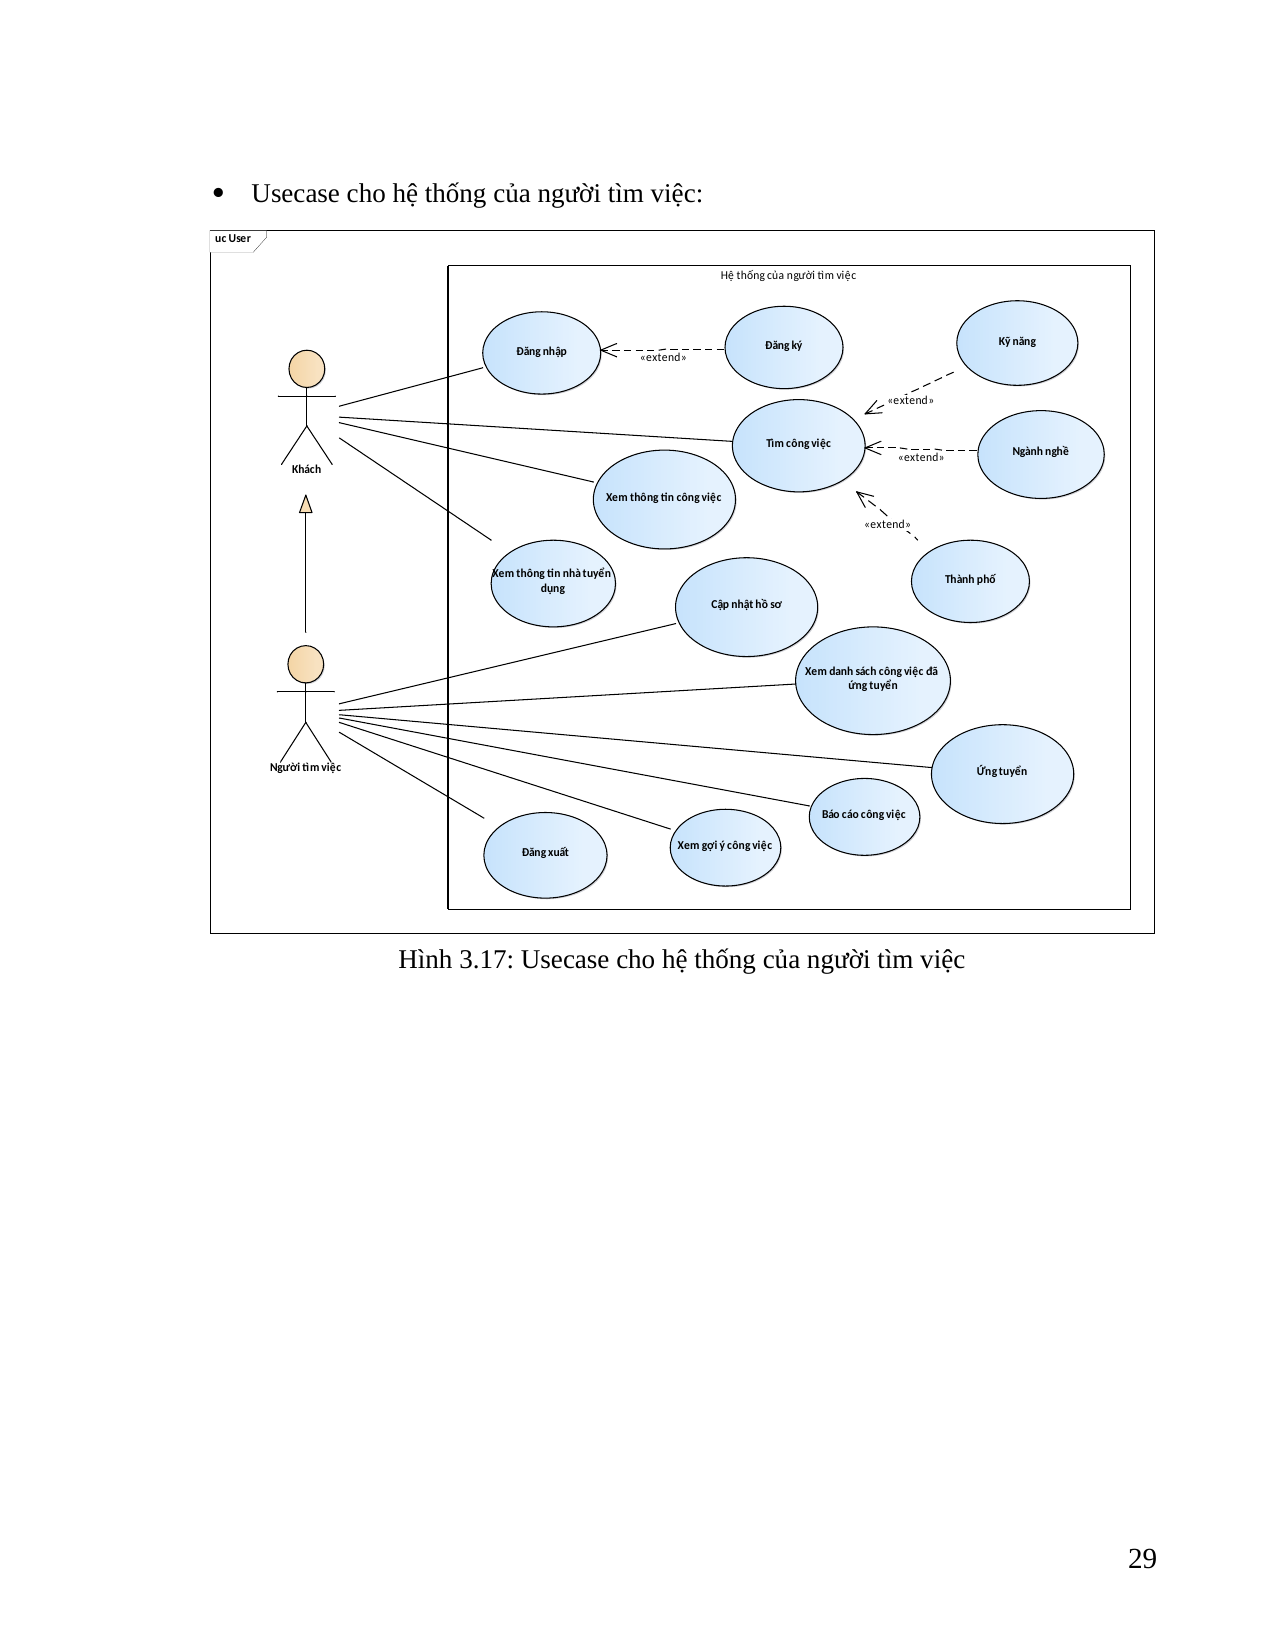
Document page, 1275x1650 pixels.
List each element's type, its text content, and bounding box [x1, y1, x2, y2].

list Usecase cho hệ thống của người tìm việc: [214, 177, 1157, 208]
text Hình 3.11: Usecase cho hệ thống của người tìm việc [207, 943, 1157, 974]
